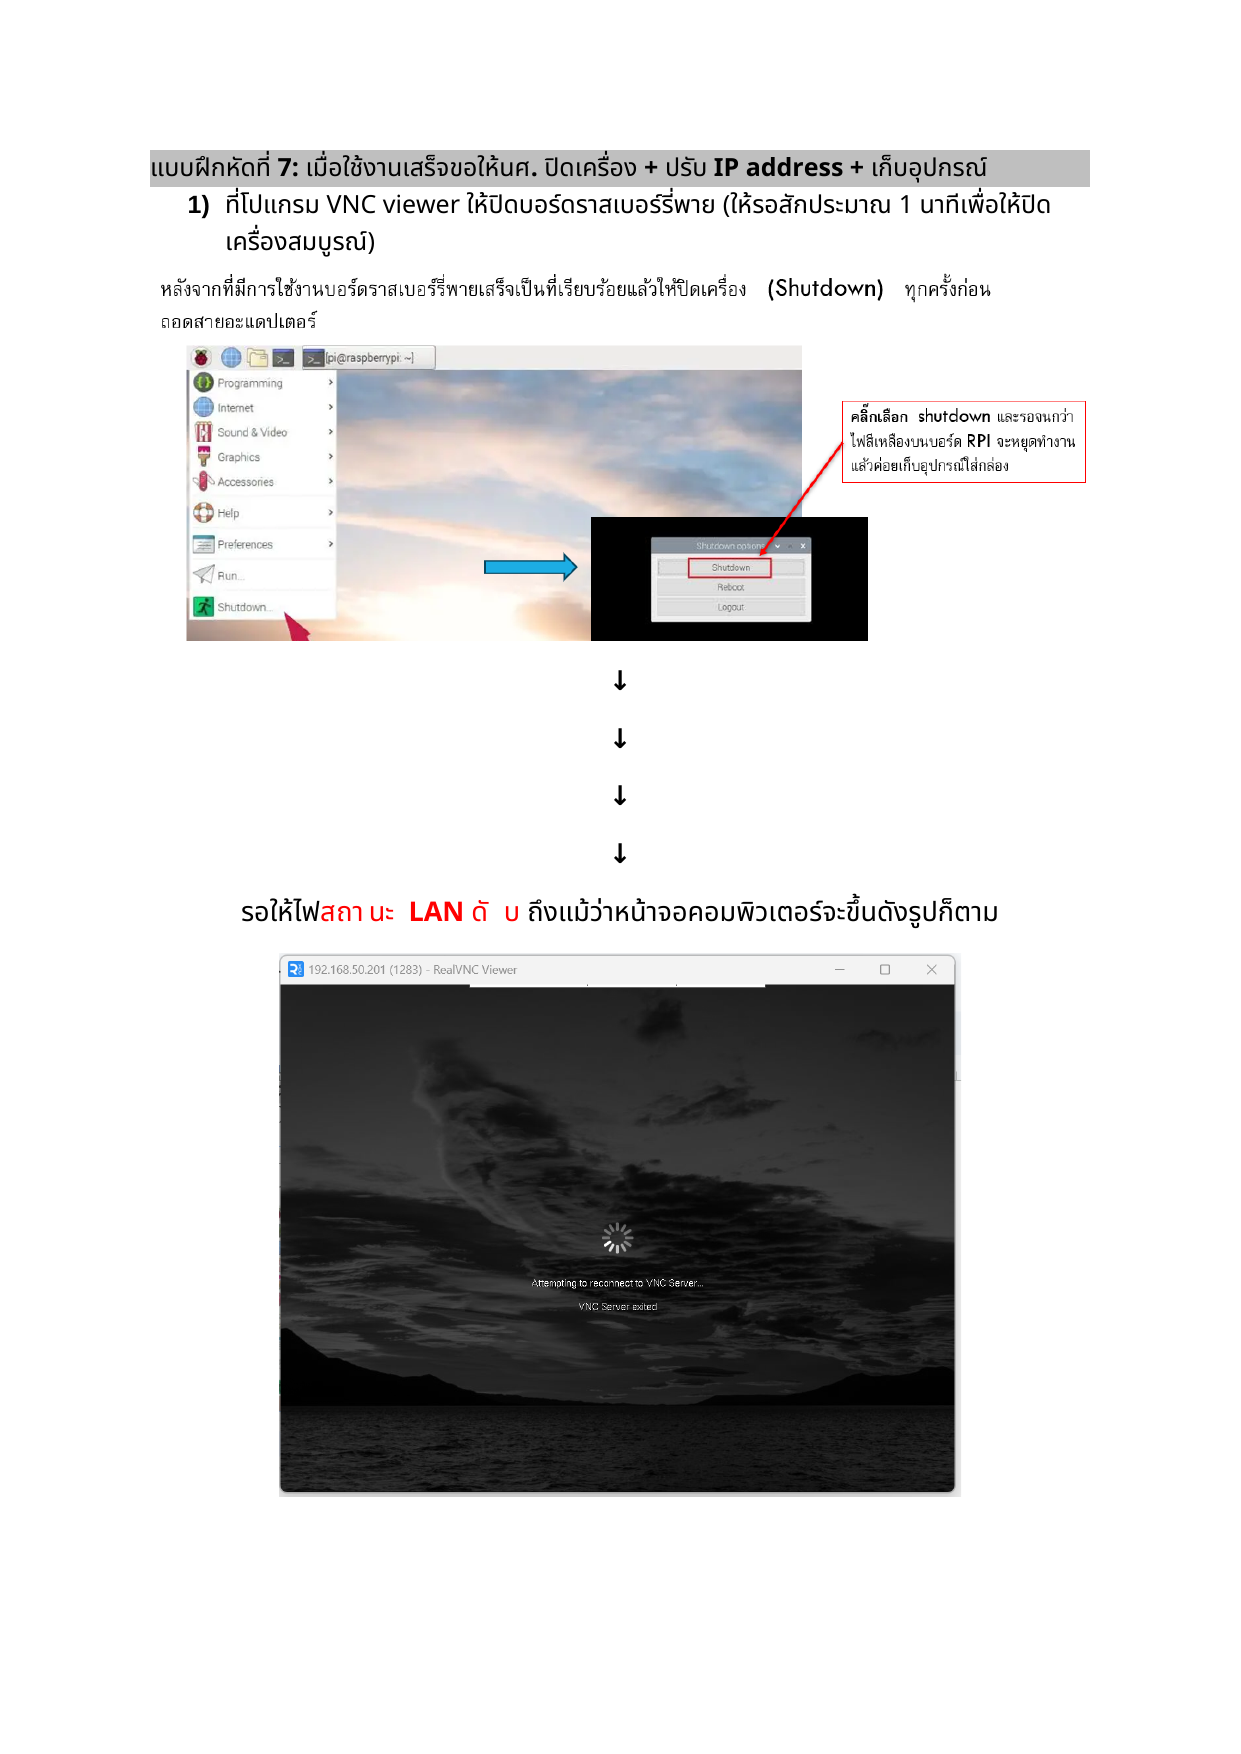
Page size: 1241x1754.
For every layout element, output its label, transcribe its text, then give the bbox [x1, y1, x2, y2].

list ที่โปแกรม VNC viewer ให้ปิดบอร์ดราสเบอร์รี่พาย (ให้รอสักประมาณ 1 นาทีเพื่อให้ปิดเครื่องสมบูรณ์) [187, 187, 1090, 261]
text ↓ [150, 777, 1090, 814]
text ↓ [150, 661, 1090, 698]
picture [150, 261, 1091, 641]
text ↓ [150, 834, 1090, 871]
text ↓ [150, 719, 1090, 756]
text รอให้ไฟสถานะ LAN ดับ ถึงแม้ว่าหน้าจอคอมพิวเตอร์จะขึ้นดังรูปก็ตาม [150, 892, 1090, 932]
picture [279, 953, 962, 1497]
text แบบฝึกหัดที่ 7: เมื่อใช้งานเสร็จขอให้นศ. ปิดเครื่อง + ปรับ IP address + เก็บอุปกรณ์ [150, 150, 1090, 187]
